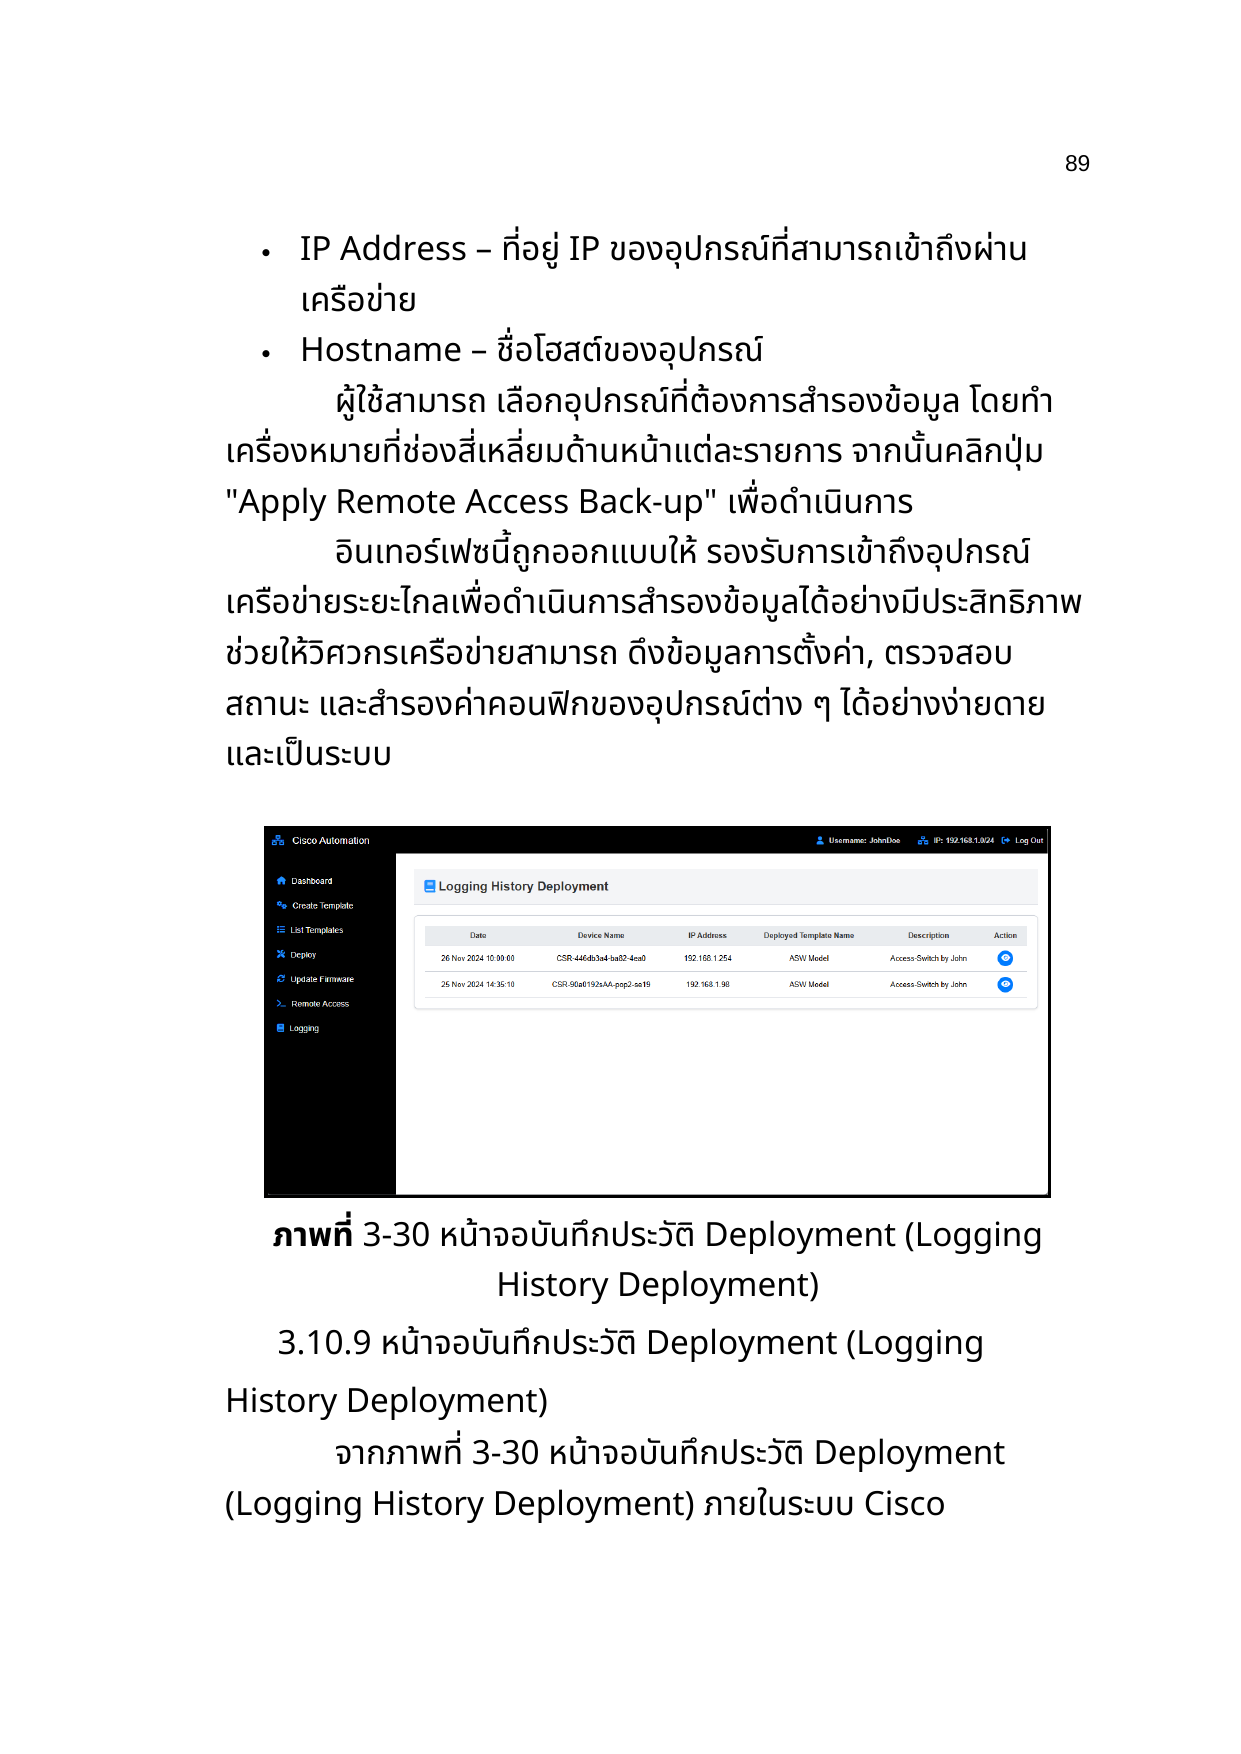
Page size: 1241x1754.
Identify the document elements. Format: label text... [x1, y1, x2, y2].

text อินเทอร์เฟซนี้ถูกออกแบบให้ รองรับการเข้าถึงอุปกรณ์เครือข่ายระยะไกลเพื่อดำเนินการสำรองข้อมูลได้อย่างมีประสิทธิภาพ ช่วยให้วิศวกรเครือข่ายสามารถ ดึงข้อมูลการตั้งค่า, ตรวจสอบสถานะ และสำรองค่าคอนฟิกของอุปกรณ์ต่าง ๆ ได้อย่างง่ายดายและเป็นระบบ [225, 528, 1090, 780]
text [225, 1429, 1090, 1530]
picture [268, 829, 1048, 1195]
text ผู้ใช้สามารถ เลือกอุปกรณ์ที่ต้องการสำรองข้อมูล โดยทำเครื่องหมายที่ช่องสี่เหลี่ยมด้านหน้าแต่ละรายการ จากนั้นคลิกปุ่ม "Apply Remote Access Back-up" เพื่อดำเนินการ [225, 377, 1090, 528]
text ภาพที่ 3-30 หน้าจอบันทึกประวัติ Deployment (Logging History Deployment) [225, 1211, 1090, 1307]
subtitle หน้าจอบันทึกประวัติ Deployment (Logging History Deployment) [225, 1319, 1090, 1422]
list Hostname – ชื่อโฮสต์ของอุปกรณ์ [262, 326, 1090, 377]
list IP Address – ที่อยู่ IP ของอุปกรณ์ที่สามารถเข้าถึงผ่านเครือข่าย [262, 225, 1090, 326]
